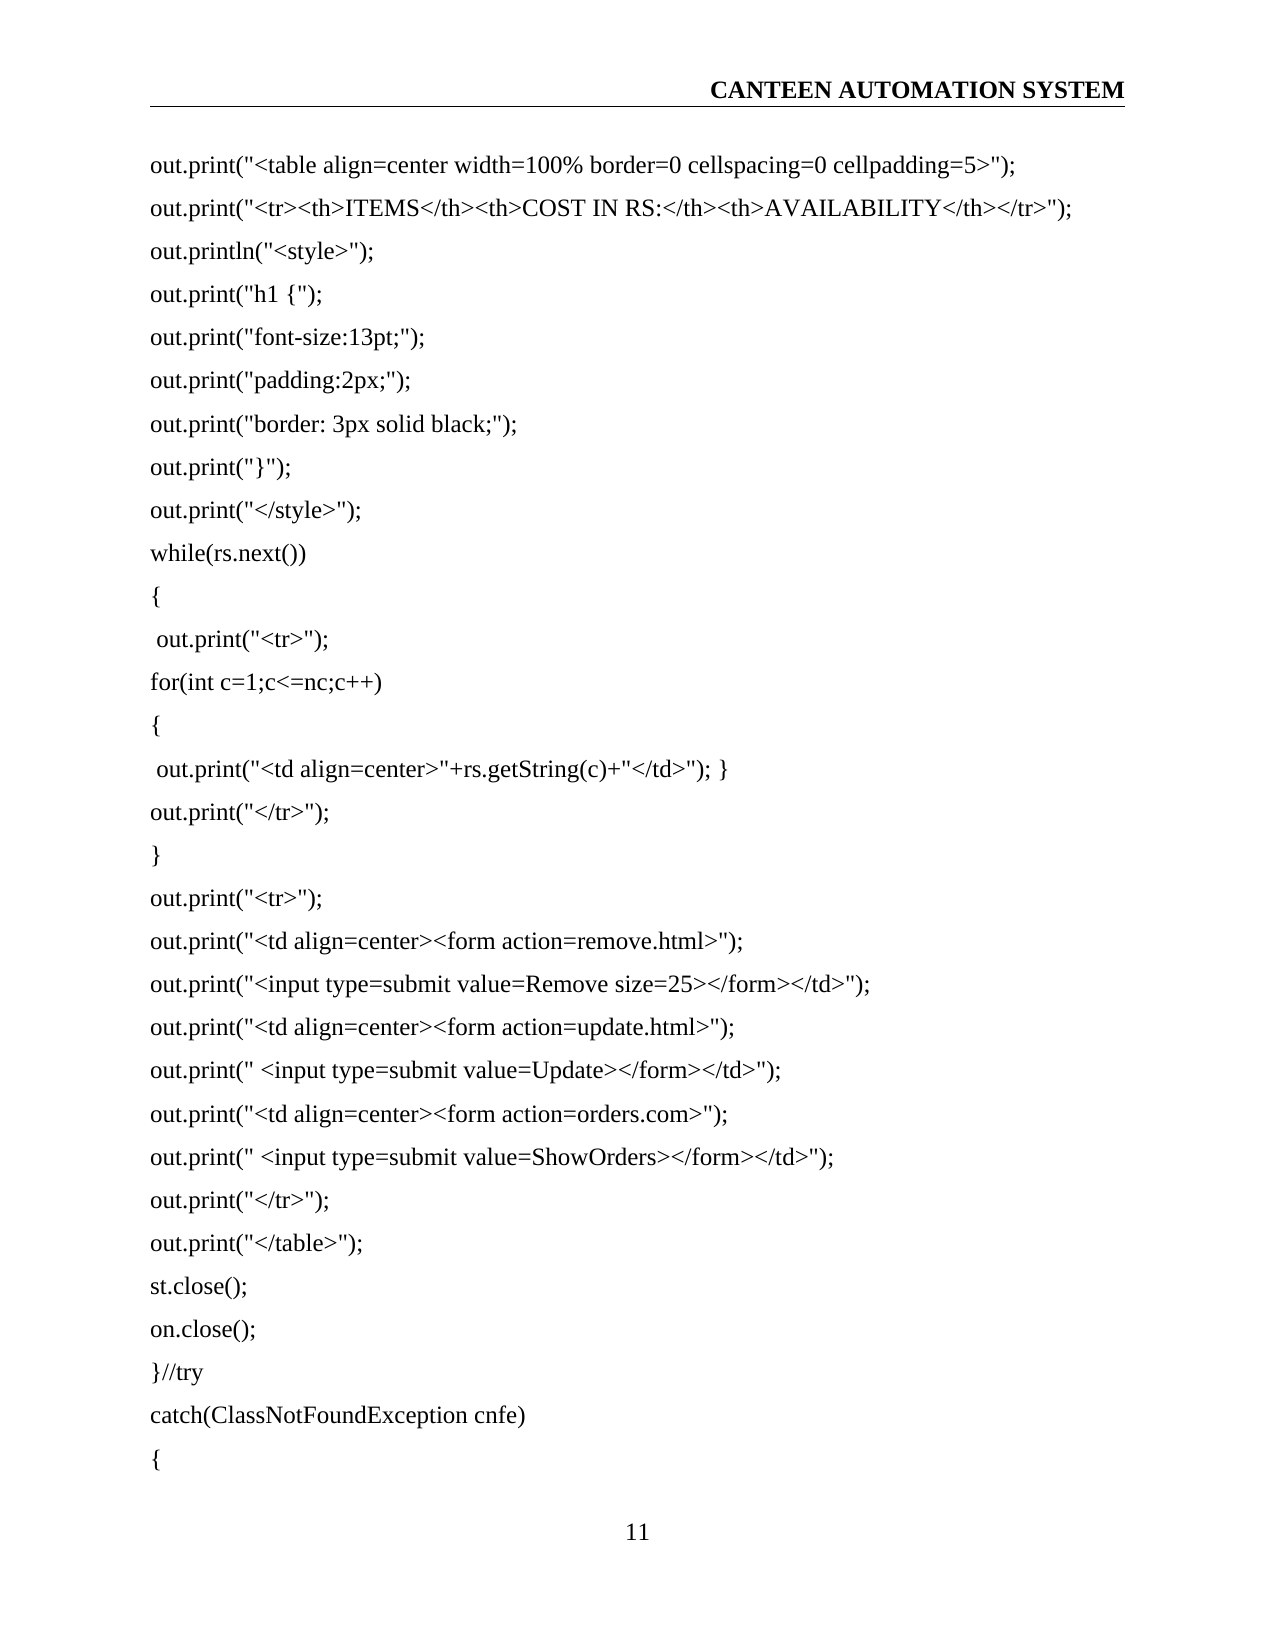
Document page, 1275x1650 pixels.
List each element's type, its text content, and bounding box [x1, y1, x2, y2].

text out.print("<td align=center><form action=remove.html>"); [150, 926, 1125, 955]
text out.print("<td align=center><form action=update.html>"); [150, 1012, 1125, 1041]
text out.print("<table align=center width=100% border=0 cellspacing=0 cellpadding=5>"); [150, 150, 1125, 179]
text out.print(" <input type=submit value=ShowOrders></form></td>"); [150, 1142, 1125, 1171]
text out.print("</table>"); [150, 1228, 1125, 1257]
text out.print("border: 3px solid black;"); [150, 409, 1125, 437]
text out.print("<input type=submit value=Remove size=25></form></td>"); [150, 969, 1125, 998]
text out.print("<tr>"); [150, 883, 1125, 912]
text while(rs.next()) [150, 538, 1125, 567]
text out.print(" <input type=submit value=Update></form></td>"); [150, 1056, 1125, 1084]
text }//try [150, 1357, 1125, 1386]
text out.print("<tr><th>ITEMS</th><th>COST IN RS:</th><th>AVAILABILITY</th></tr>"); [150, 193, 1125, 222]
text } [150, 840, 1125, 869]
text out.print("h1 {"); [150, 279, 1125, 308]
text { [150, 1444, 1125, 1472]
text out.print("padding:2px;"); [150, 366, 1125, 394]
text out.print("<td align=center>"+rs.getString(c)+"</td>"); } [150, 754, 1125, 782]
text out.print("<td align=center><form action=orders.com>"); [150, 1099, 1125, 1127]
text out.print("</style>"); [150, 495, 1125, 524]
text { [150, 581, 1125, 610]
text out.print("<tr>"); [150, 624, 1125, 653]
text { [150, 711, 1125, 739]
text for(int c=1;c<=nc;c++) [150, 667, 1125, 696]
text catch(ClassNotFoundException cnfe) [150, 1401, 1125, 1429]
text st.close(); [150, 1271, 1125, 1300]
text out.print("}"); [150, 452, 1125, 481]
text out.print("</tr>"); [150, 1185, 1125, 1214]
text out.print("</tr>"); [150, 797, 1125, 826]
text on.close(); [150, 1314, 1125, 1343]
text out.println("<style>"); [150, 236, 1125, 265]
text out.print("font-size:13pt;"); [150, 322, 1125, 351]
